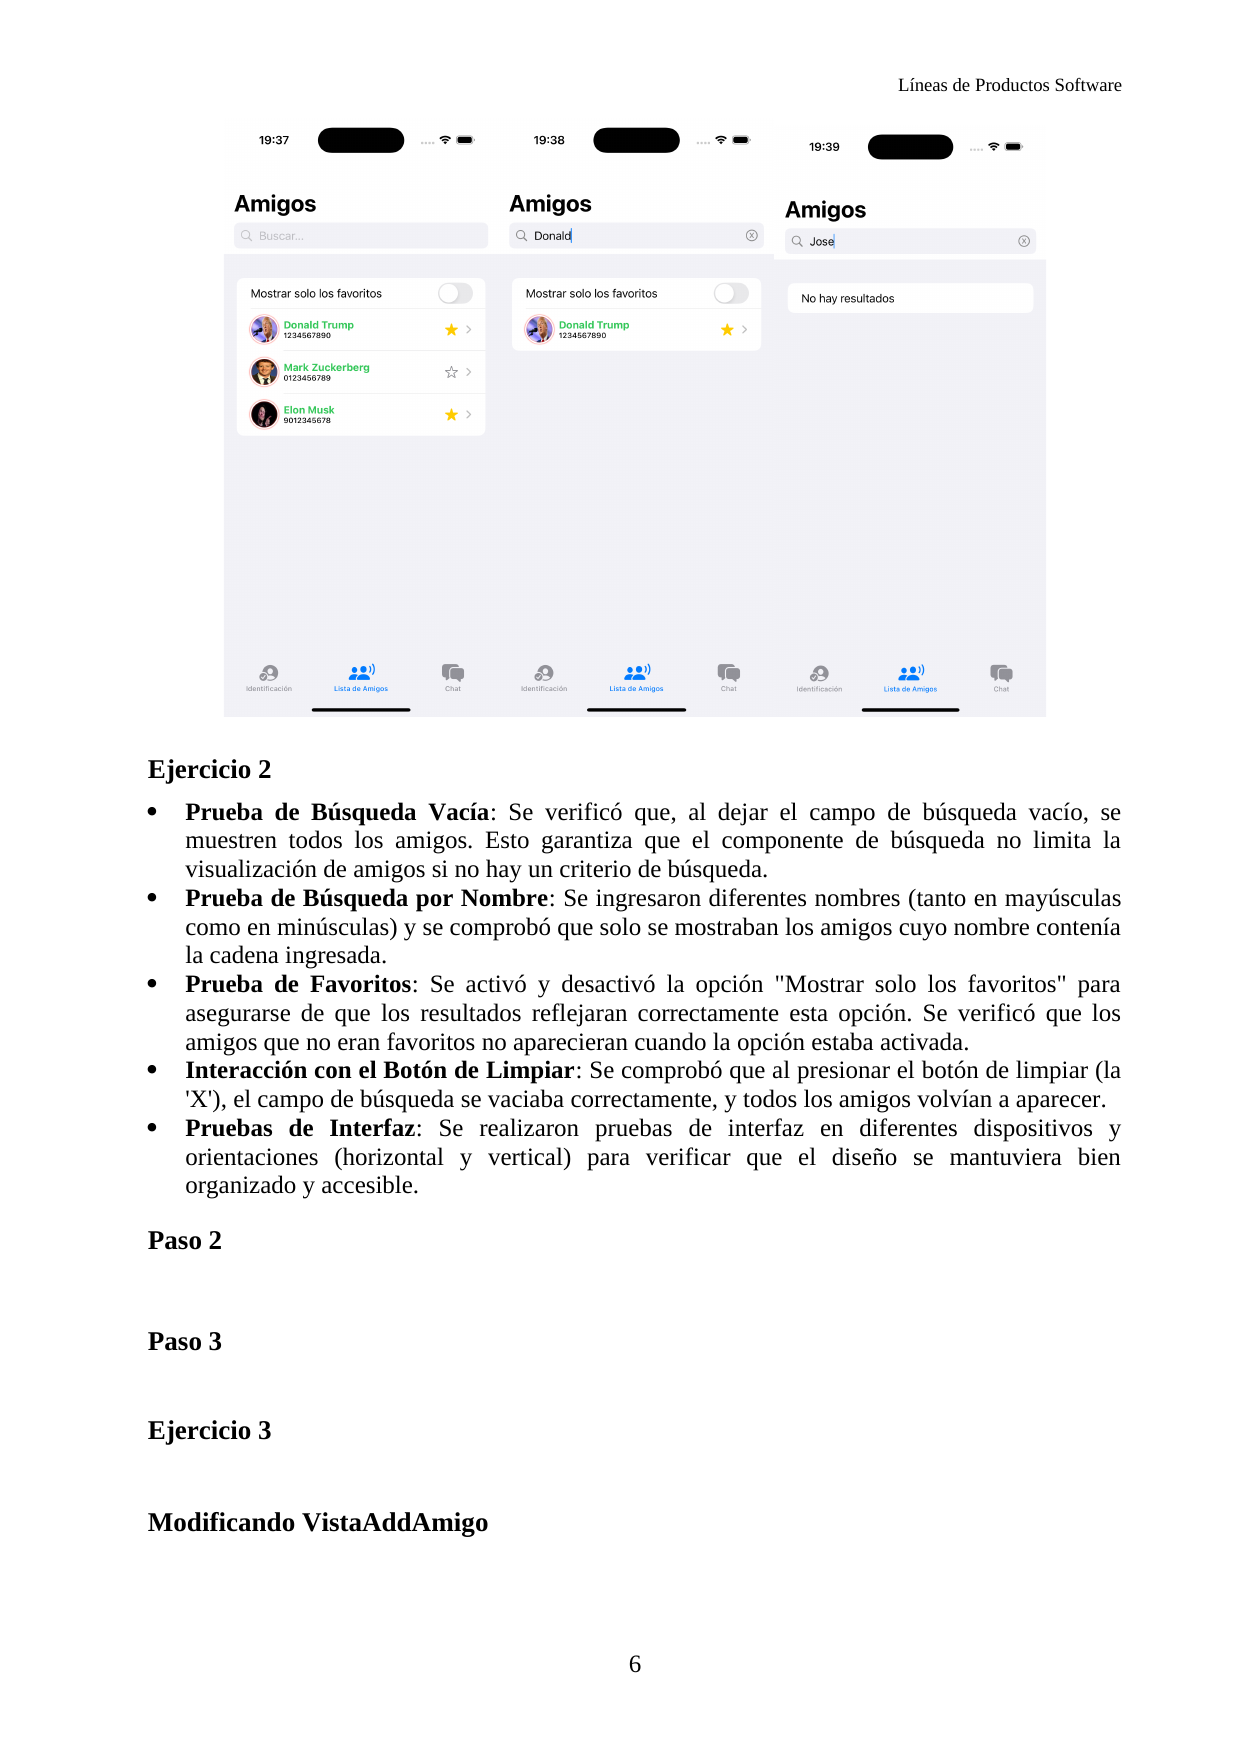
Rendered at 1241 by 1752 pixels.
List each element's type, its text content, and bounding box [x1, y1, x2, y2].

list Prueba de Favoritos: Se activó y desactivó la opción "Mostrar solo los favoritos" para asegurarse de que los resultados reflejaran correctamente esta opción. Se verificó que los amigos que no eran favoritos no aparecieran cuando la opción estaba activada. [148, 969, 1122, 1055]
subtitle Paso 2 [148, 1224, 1122, 1255]
subtitle Paso 3 [148, 1325, 1122, 1356]
list Interacción con el Botón de Limpiar: Se comprobó que al presionar el botón de limpiar (la 'X'), el campo de búsqueda se vaciaba correctamente, y todos los amigos volvían a aparecer. [148, 1055, 1122, 1113]
list Prueba de Búsqueda Vacía: Se verificó que, al dejar el campo de búsqueda vacío, se muestren todos los amigos. Esto garantiza que el componente de búsqueda no limita la visualización de amigos si no hay un criterio de búsqueda. [148, 797, 1122, 883]
subtitle Ejercicio 3 [148, 1414, 1122, 1445]
subtitle Modificando VistaAddAmigo [148, 1506, 1122, 1538]
list Prueba de Búsqueda por Nombre: Se ingresaron diferentes nombres (tanto en mayúsculas como en minúsculas) y se comprobó que solo se mostraban los amigos cuyo nombre contenía la cadena ingresada. [148, 883, 1122, 969]
picture [223, 118, 1047, 717]
list Pruebas de Interfaz: Se realizaron pruebas de interfaz en diferentes dispositivos y orientaciones (horizontal y vertical) para verificar que el diseño se mantuviera bien organizado y accesible. [148, 1113, 1122, 1199]
subtitle Ejercicio 2 [148, 753, 1122, 784]
